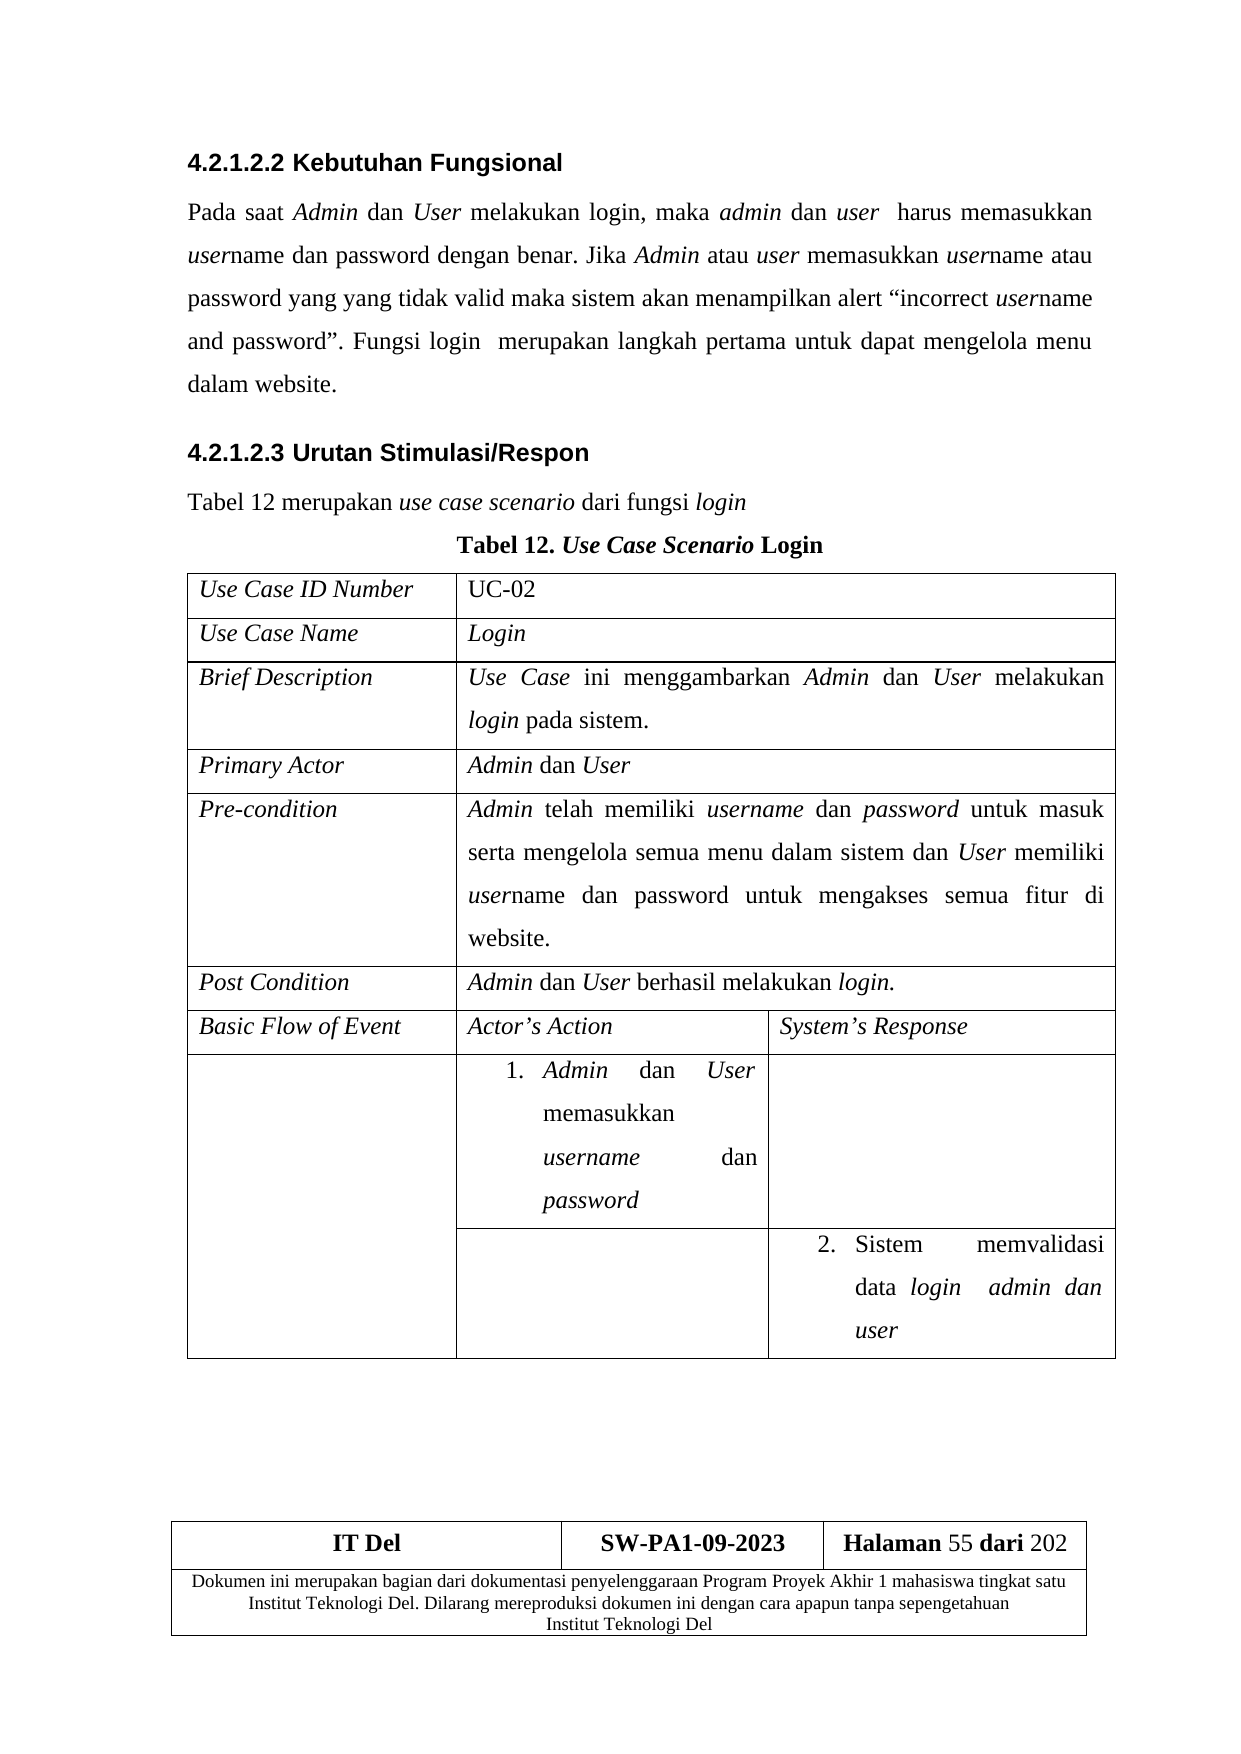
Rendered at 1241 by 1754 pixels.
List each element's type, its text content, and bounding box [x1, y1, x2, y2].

table_cell Pre-condition [188, 794, 456, 966]
table_cell Admin dan User memasukkan username dan password [457, 1055, 768, 1228]
text Pada saat Admin dan User melakukan login, maka admin dan user harus memasukkan username dan password dengan benar. Jika Admin atau user memasukkan username atau password yang yang tidak valid maka sistem akan menampilkan alert “incorrect username and password”. Fungsi login merupakan langkah pertama untuk dapat mengelola menu dalam website. [187, 197, 1092, 398]
table_header UC-02 [457, 574, 1115, 617]
table_cell Brief Description [188, 663, 456, 749]
table_cell Primary Actor [188, 750, 456, 793]
table_cell Basic Flow of Event [188, 1011, 456, 1054]
text Tabel 12 merupakan use case scenario dari fungsi login [187, 487, 1092, 516]
table_cell [457, 1229, 768, 1358]
table_cell Actor’s Action [457, 1011, 768, 1054]
table_cell Admin dan User [457, 750, 1115, 793]
subtitle Kebutuhan Fungsional [187, 148, 1092, 176]
table_cell [769, 1055, 1115, 1228]
text Tabel 12. Use Case Scenario Login [187, 530, 1092, 559]
table_cell Admin dan User berhasil melakukan login. [457, 967, 1115, 1010]
table_cell Login [457, 619, 1115, 661]
table_cell Post Condition [188, 967, 456, 1010]
table_cell [188, 1055, 456, 1358]
table_cell Use Case Name [188, 619, 456, 661]
table_cell Use Case ini menggambarkan Admin dan User melakukan login pada sistem. [457, 663, 1115, 749]
table_cell Admin telah memiliki username dan password untuk masuk serta mengelola semua menu dalam sistem dan User memiliki username dan password untuk mengakses semua fitur di website. [457, 794, 1115, 966]
table_cell Sistem memvalidasi data login admin dan user [769, 1229, 1115, 1358]
table_cell System’s Response [769, 1011, 1115, 1054]
subtitle Urutan Stimulasi/Respon [187, 438, 1092, 466]
table_header Use Case ID Number [188, 574, 456, 617]
